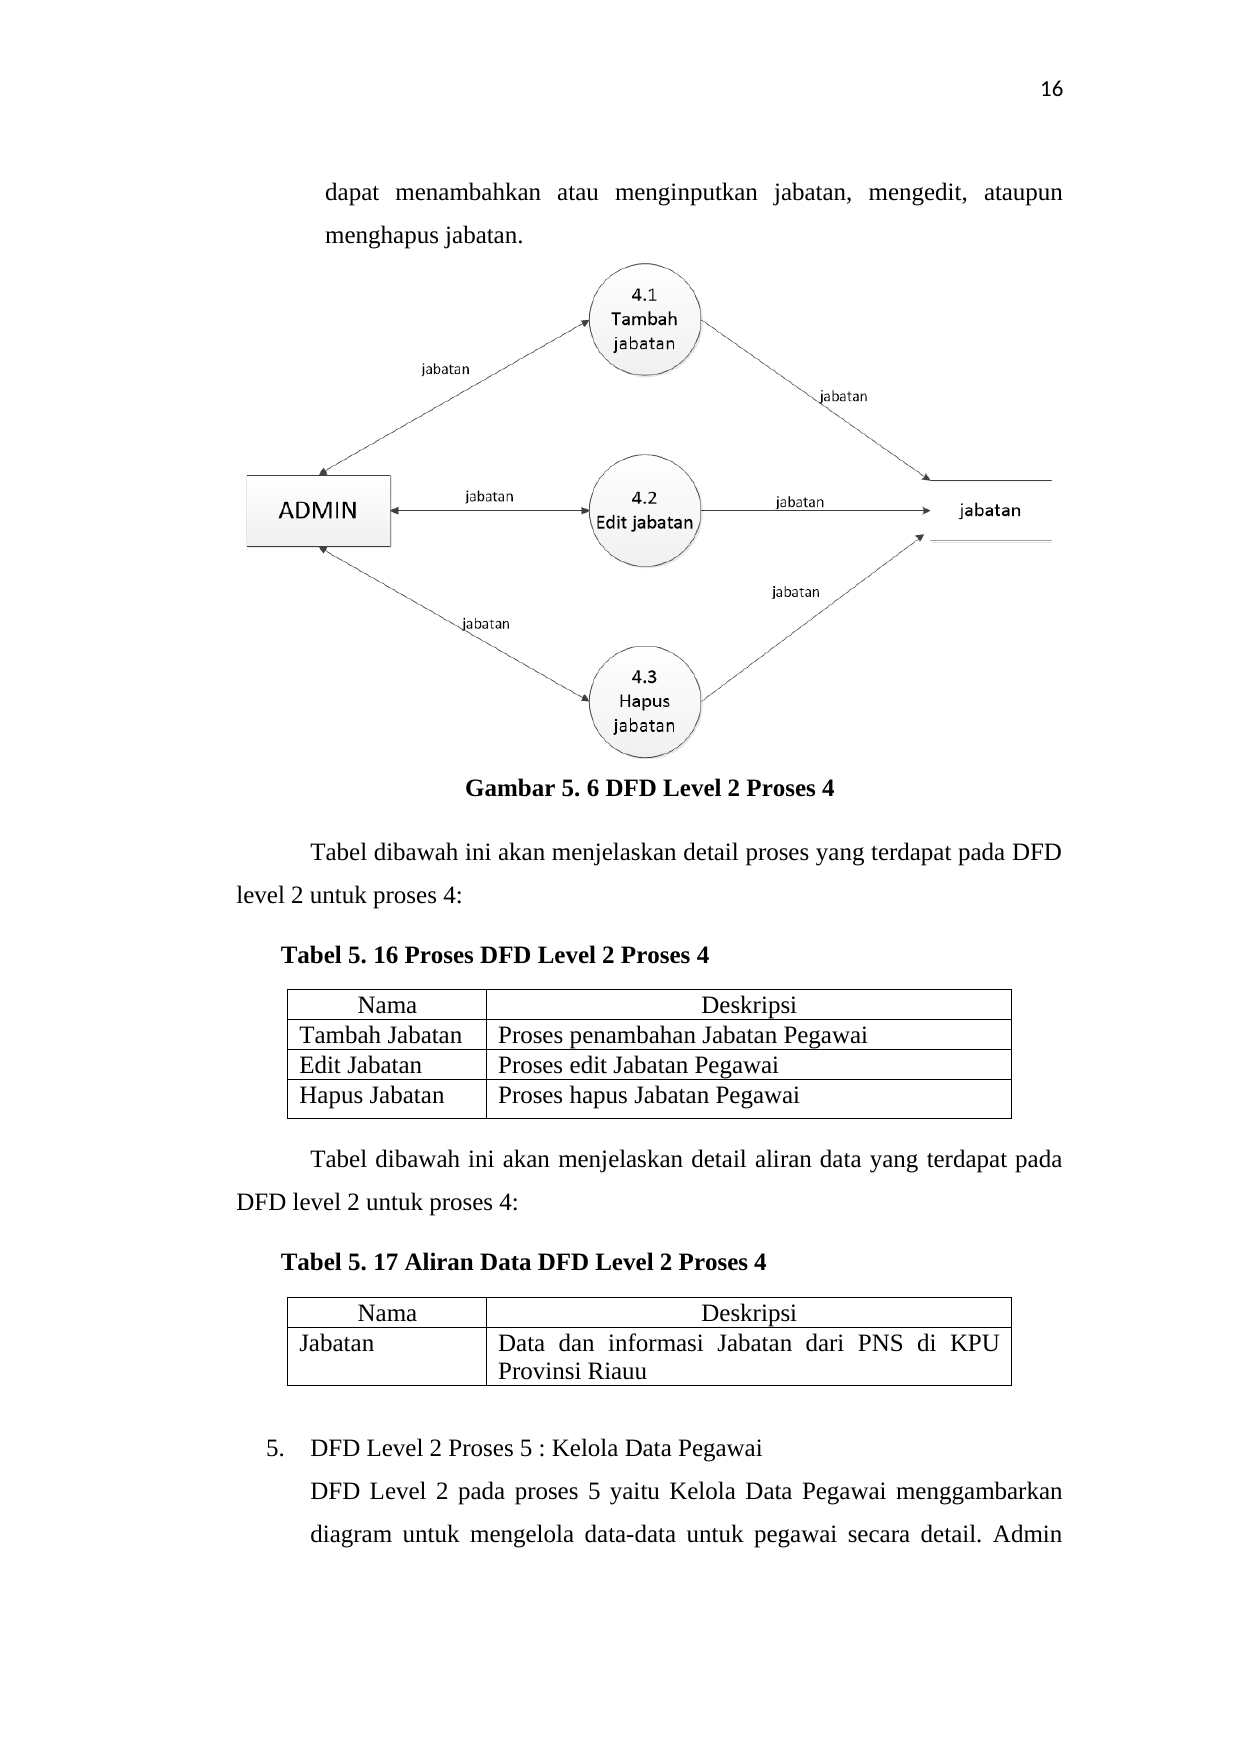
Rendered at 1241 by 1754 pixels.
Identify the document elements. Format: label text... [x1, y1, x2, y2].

table_cell Hapus Jabatan [288, 1080, 486, 1118]
table_header Deskripsi [487, 1298, 1011, 1327]
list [325, 177, 1063, 249]
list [310, 1476, 1063, 1548]
table_cell Proses hapus Jabatan Pegawai [487, 1080, 1011, 1118]
text Tabel dibawah ini akan menjelaskan detail proses yang terdapat pada DFD level 2 untuk proses 4: [236, 837, 1063, 909]
table_cell Data dan informasi Jabatan dari PNS di KPU Provinsi Riauu [487, 1328, 1011, 1385]
table_cell Jabatan [288, 1328, 486, 1385]
table_header Nama [288, 990, 486, 1019]
table_cell Edit Jabatan [288, 1050, 486, 1079]
table_header Nama [288, 1298, 486, 1327]
table_header Deskripsi [487, 990, 1011, 1019]
table_cell Proses edit Jabatan Pegawai [487, 1050, 1011, 1079]
picture [246, 263, 1053, 759]
table_cell Tambah Jabatan [288, 1020, 486, 1049]
list DFD Level 2 Proses 5 : Kelola Data Pegawai [266, 1433, 1063, 1462]
text Tabel 5. 17 Aliran Data DFD Level 2 Proses 4 [281, 1247, 1063, 1276]
text Gambar 5. 6 DFD Level 2 Proses 4 [236, 773, 1063, 802]
table_cell Proses penambahan Jabatan Pegawai [487, 1020, 1011, 1049]
text Tabel dibawah ini akan menjelaskan detail aliran data yang terdapat pada DFD level 2 untuk proses 4: [236, 1144, 1063, 1216]
text Tabel 5. 16 Proses DFD Level 2 Proses 4 [281, 940, 1063, 968]
